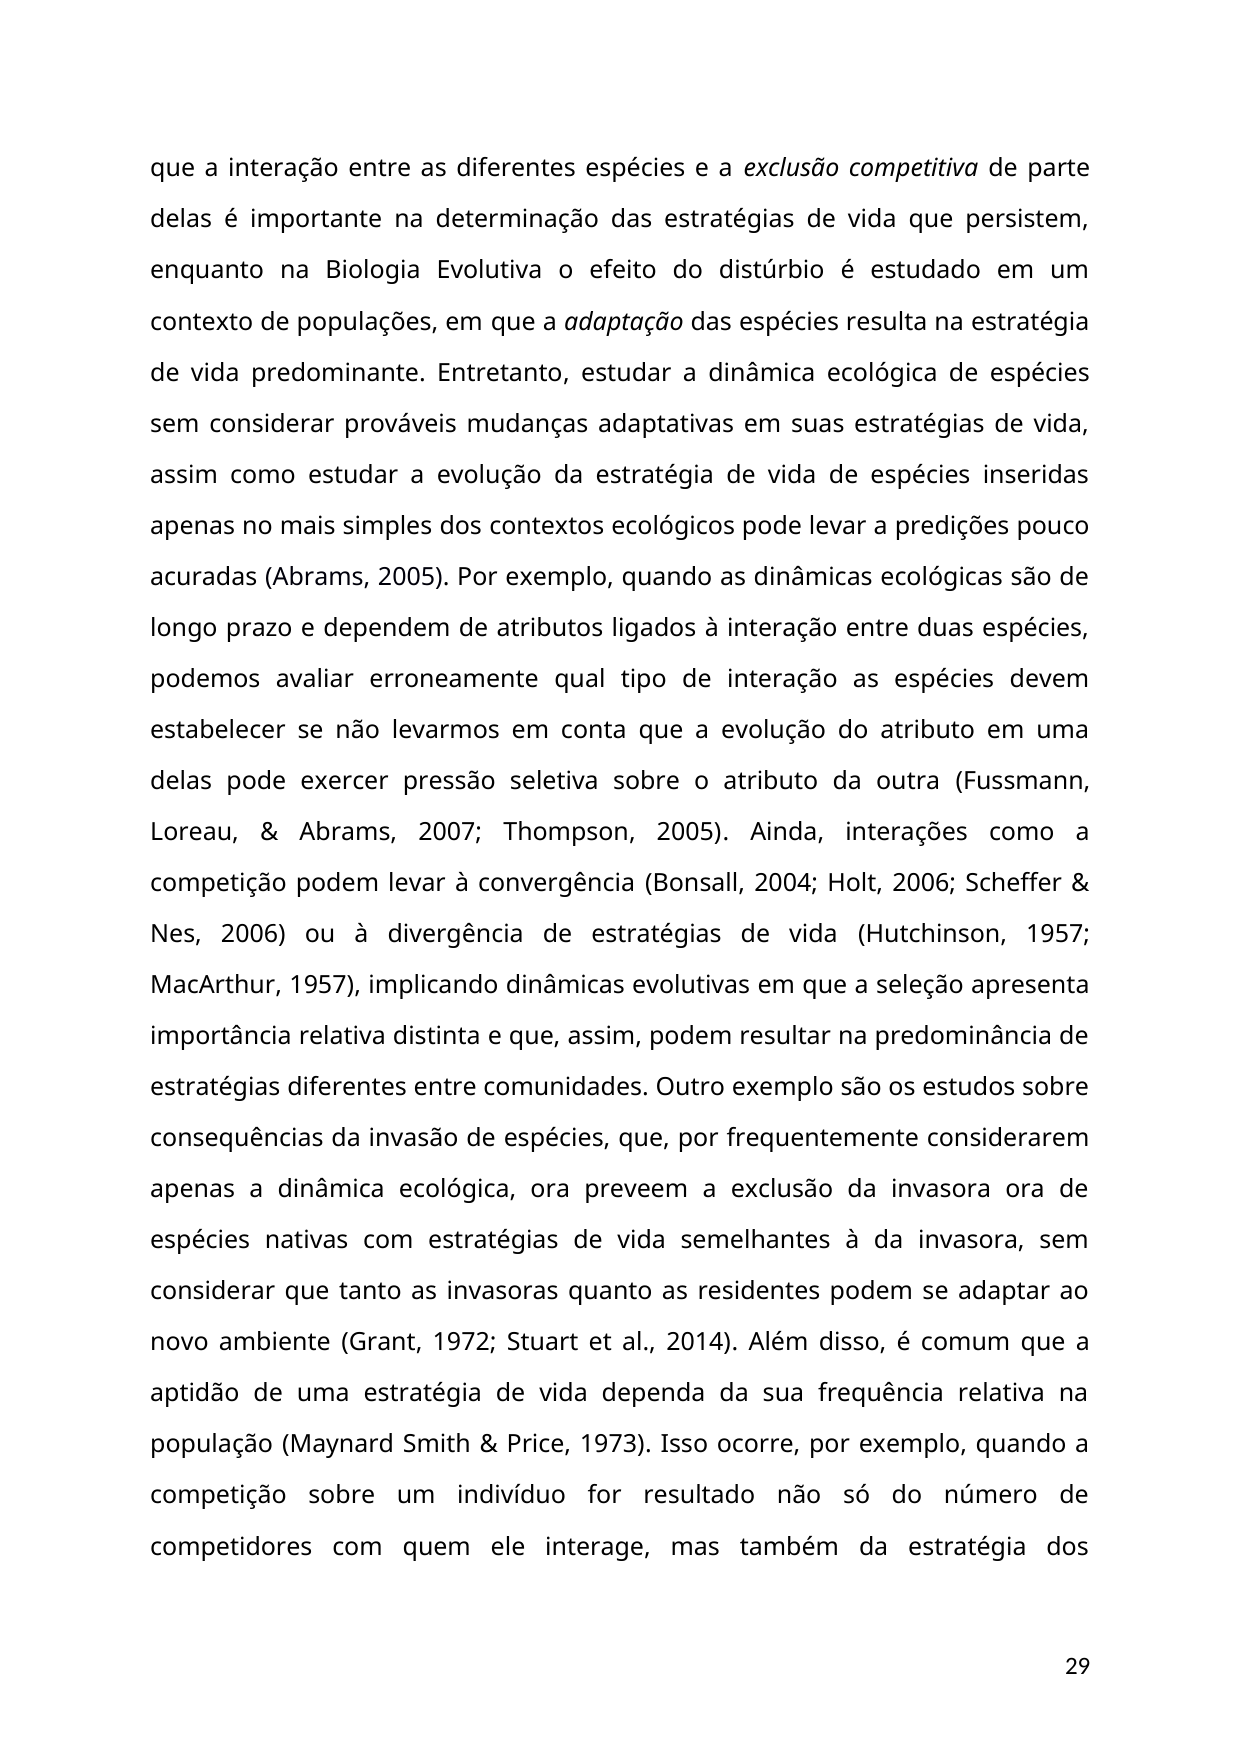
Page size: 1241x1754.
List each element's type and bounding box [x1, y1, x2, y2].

text [150, 150, 1090, 1562]
